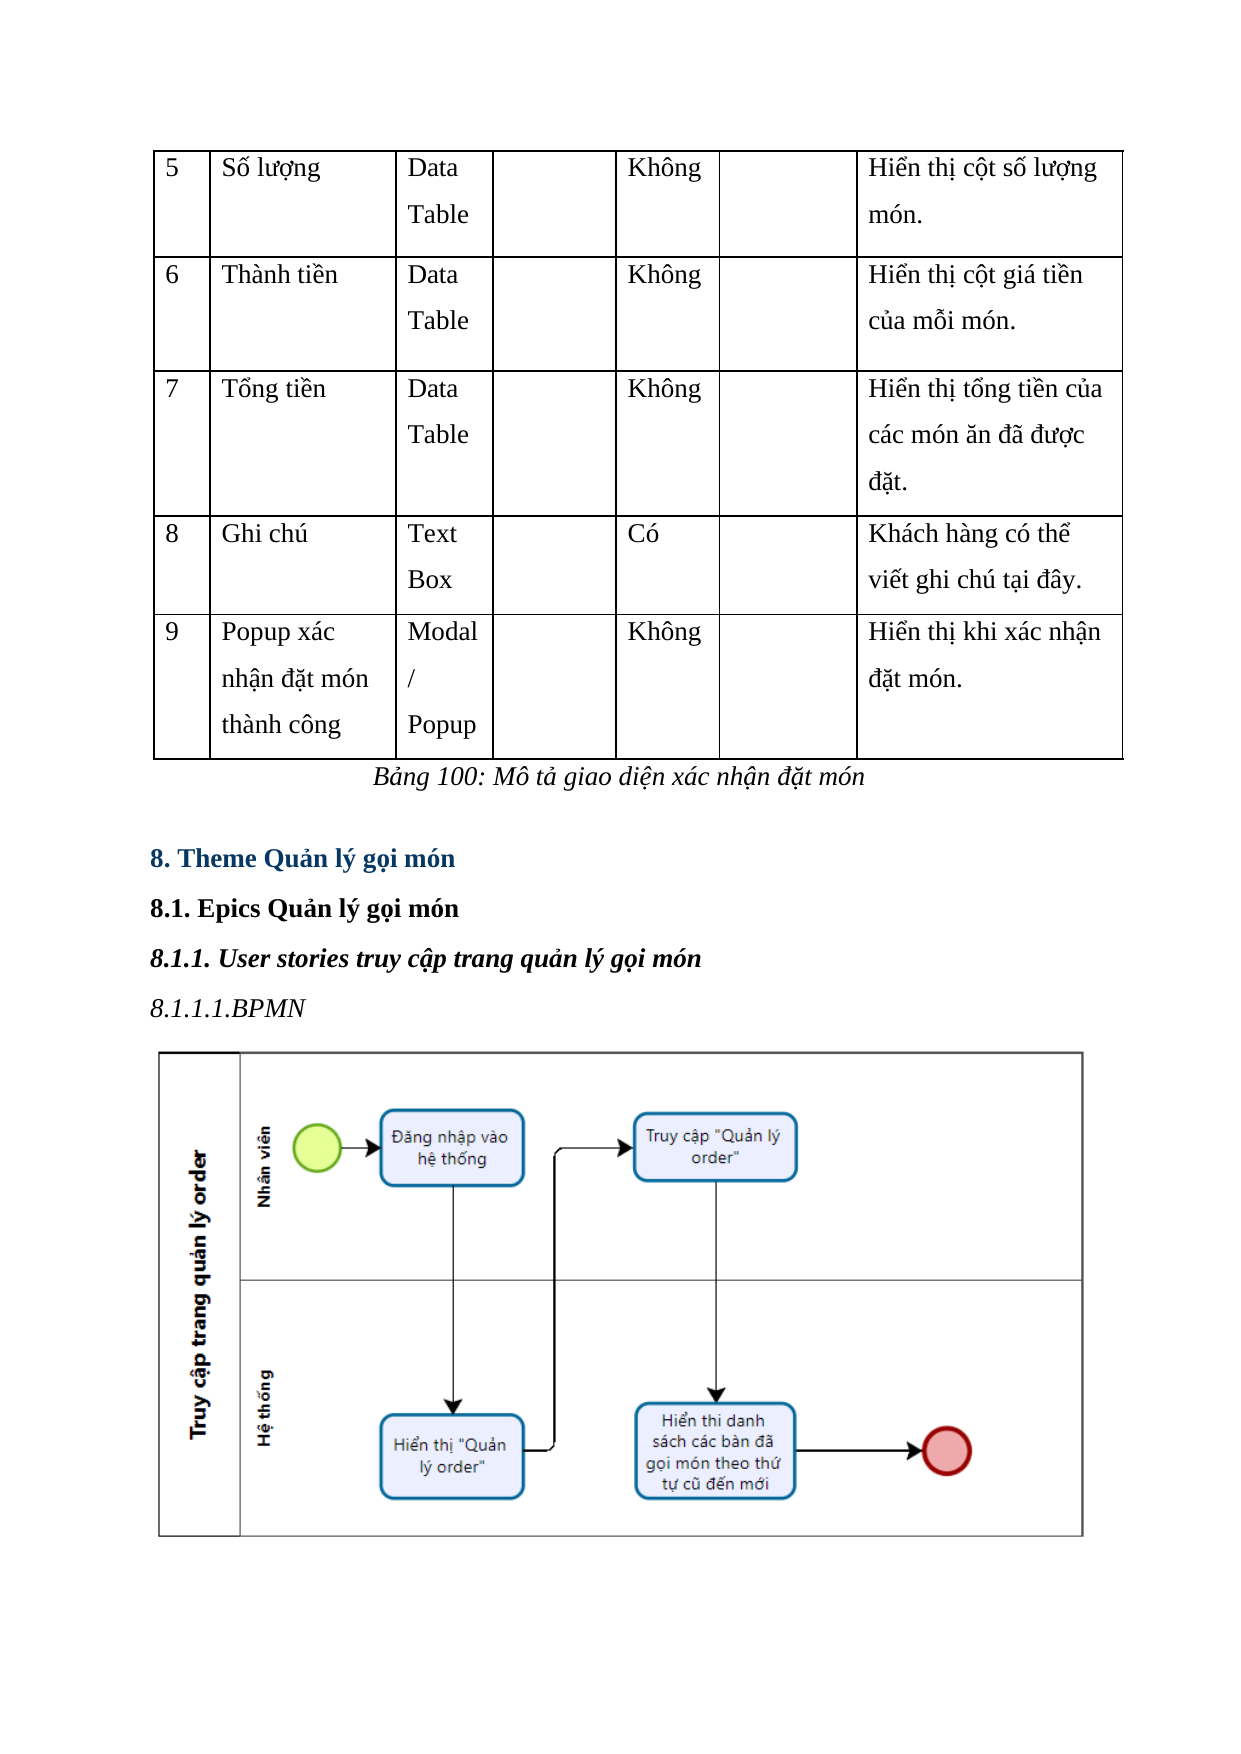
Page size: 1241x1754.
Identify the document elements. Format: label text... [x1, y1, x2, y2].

subtitle 8.1. Epics Quản lý gọi món [150, 892, 1090, 923]
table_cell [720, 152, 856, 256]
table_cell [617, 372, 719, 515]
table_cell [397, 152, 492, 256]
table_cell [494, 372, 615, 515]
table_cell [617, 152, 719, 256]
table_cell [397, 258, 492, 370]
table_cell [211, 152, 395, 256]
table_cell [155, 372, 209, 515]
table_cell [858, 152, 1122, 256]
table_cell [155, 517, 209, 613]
subtitle 8.1.1. User stories truy cập trang quản lý gọi món [150, 942, 1090, 973]
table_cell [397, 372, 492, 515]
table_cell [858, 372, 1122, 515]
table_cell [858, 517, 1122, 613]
subtitle 8. Theme Quản lý gọi món [150, 842, 1090, 873]
picture [150, 1042, 1091, 1549]
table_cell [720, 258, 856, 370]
subtitle 8.1.1.1.BPMN [150, 992, 1090, 1023]
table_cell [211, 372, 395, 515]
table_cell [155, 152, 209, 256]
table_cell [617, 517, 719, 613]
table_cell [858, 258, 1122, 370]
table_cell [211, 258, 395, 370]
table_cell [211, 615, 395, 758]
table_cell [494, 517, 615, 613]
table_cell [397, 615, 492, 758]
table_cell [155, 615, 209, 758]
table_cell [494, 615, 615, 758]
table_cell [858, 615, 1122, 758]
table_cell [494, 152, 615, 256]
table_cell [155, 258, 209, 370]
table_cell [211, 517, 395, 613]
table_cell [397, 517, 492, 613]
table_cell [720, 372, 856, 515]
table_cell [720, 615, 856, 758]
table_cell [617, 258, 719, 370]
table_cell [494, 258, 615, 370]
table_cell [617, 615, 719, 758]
subtitle Bảng 100: Mô tả giao diện xác nhận đặt món [150, 760, 1090, 791]
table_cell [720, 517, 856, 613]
